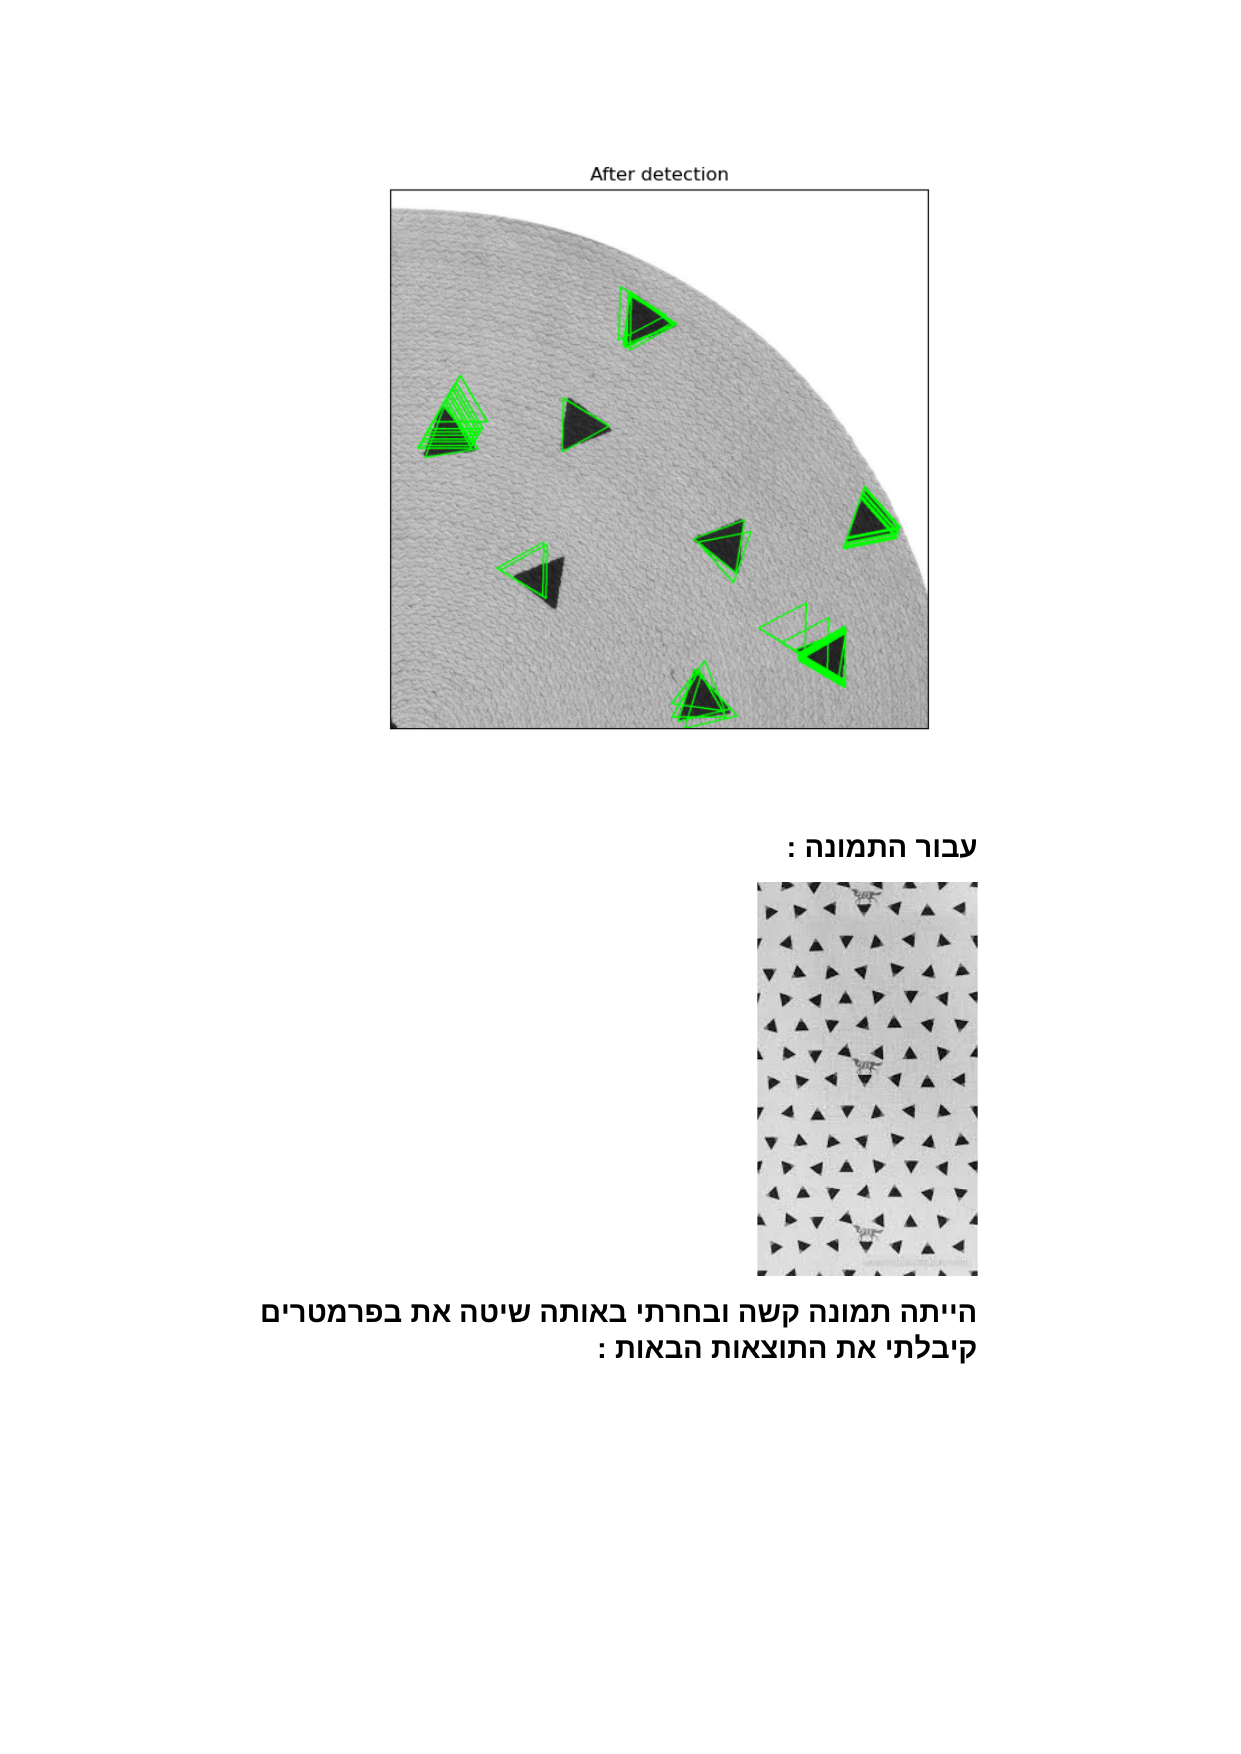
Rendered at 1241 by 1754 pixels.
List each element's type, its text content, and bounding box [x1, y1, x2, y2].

text הייתה תמונה קשה ובחרתי באותה שיטה את בפרמטרים קיבלתי את התוצאות הבאות : [187, 1295, 978, 1364]
text עבור התמונה : [187, 830, 978, 863]
picture [757, 882, 978, 1276]
picture [341, 150, 978, 756]
